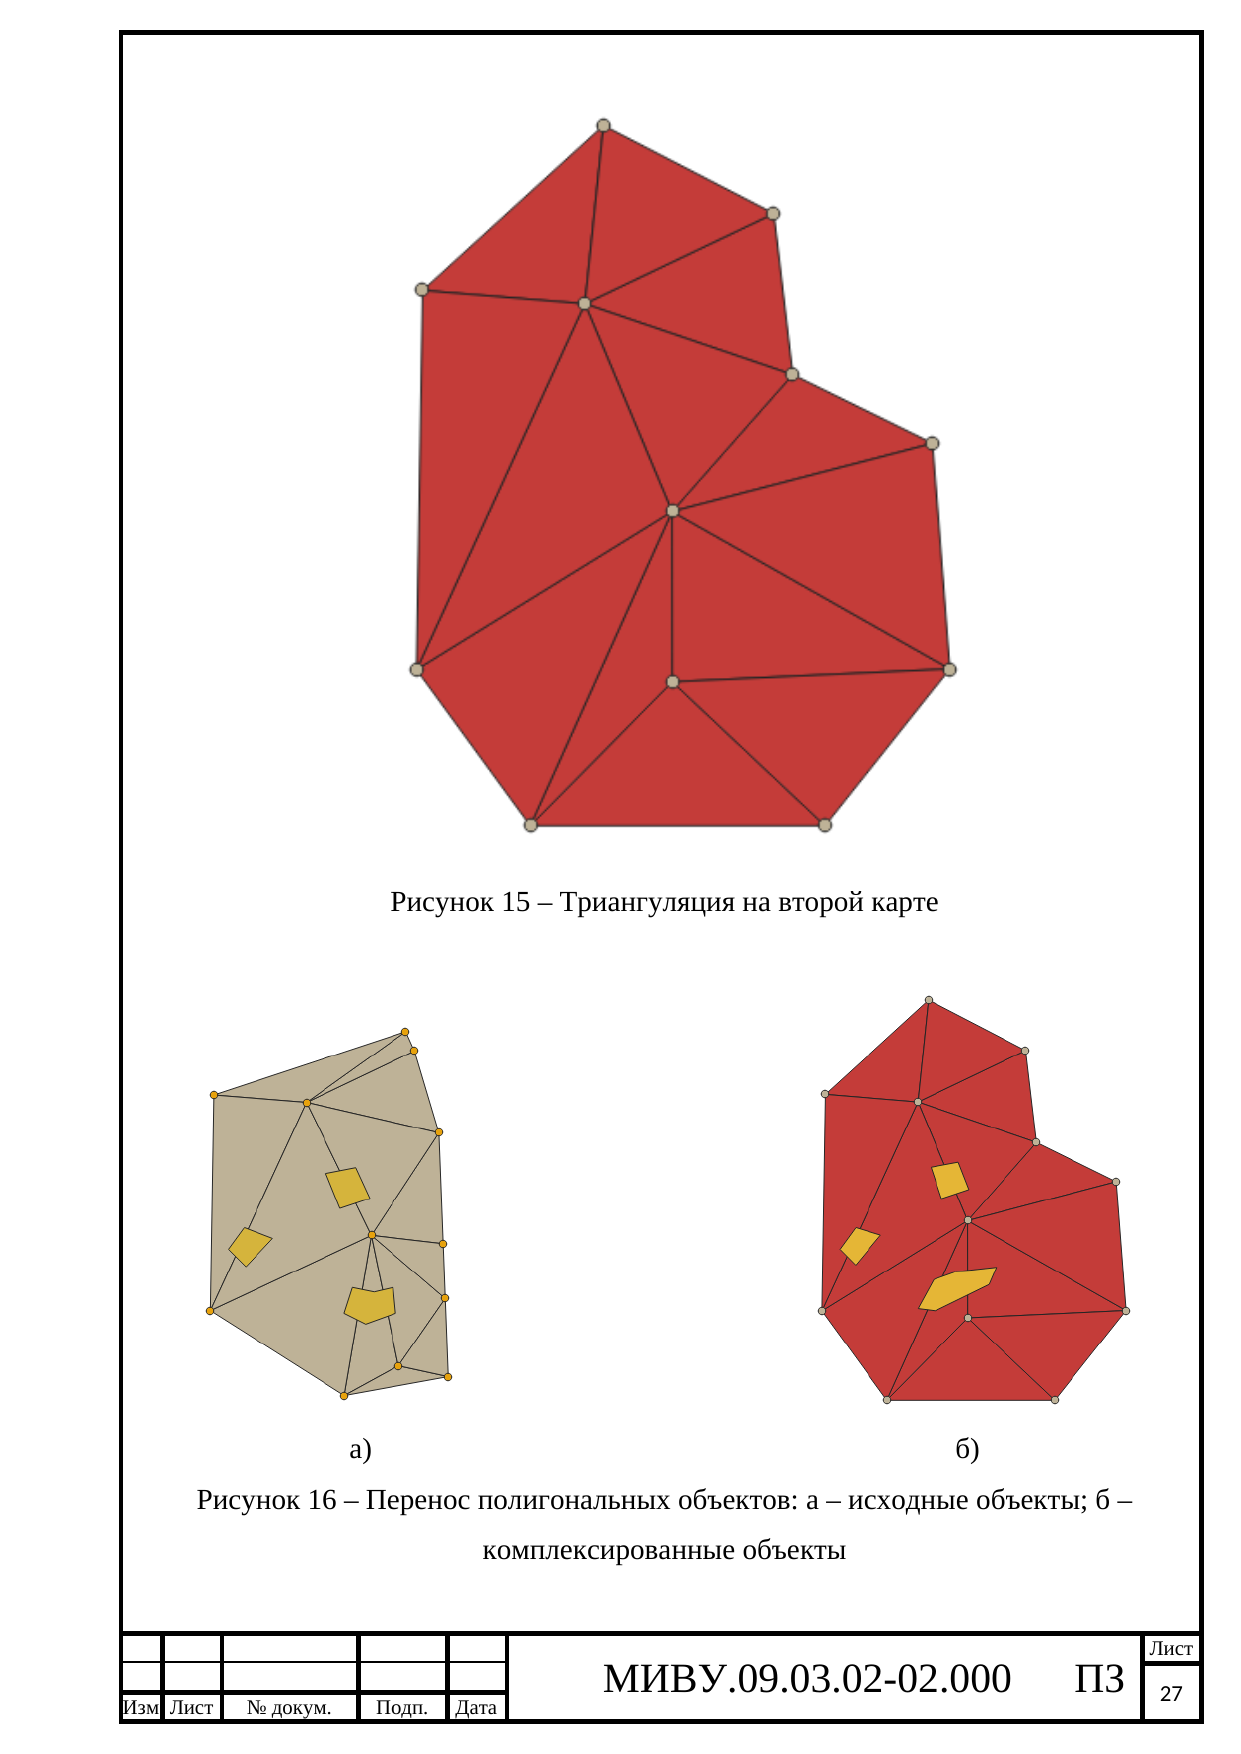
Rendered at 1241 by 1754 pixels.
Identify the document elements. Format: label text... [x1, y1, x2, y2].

picture [188, 984, 1141, 1415]
picture [341, 88, 988, 867]
text Рисунок 15 – Триангуляция на второй карте [159, 884, 1169, 917]
text Рисунок 16 – Перенос полигональных объектов: а – исходные объекты; б – комплексированные объекты [159, 1482, 1169, 1566]
text а) б) [159, 1432, 1169, 1465]
